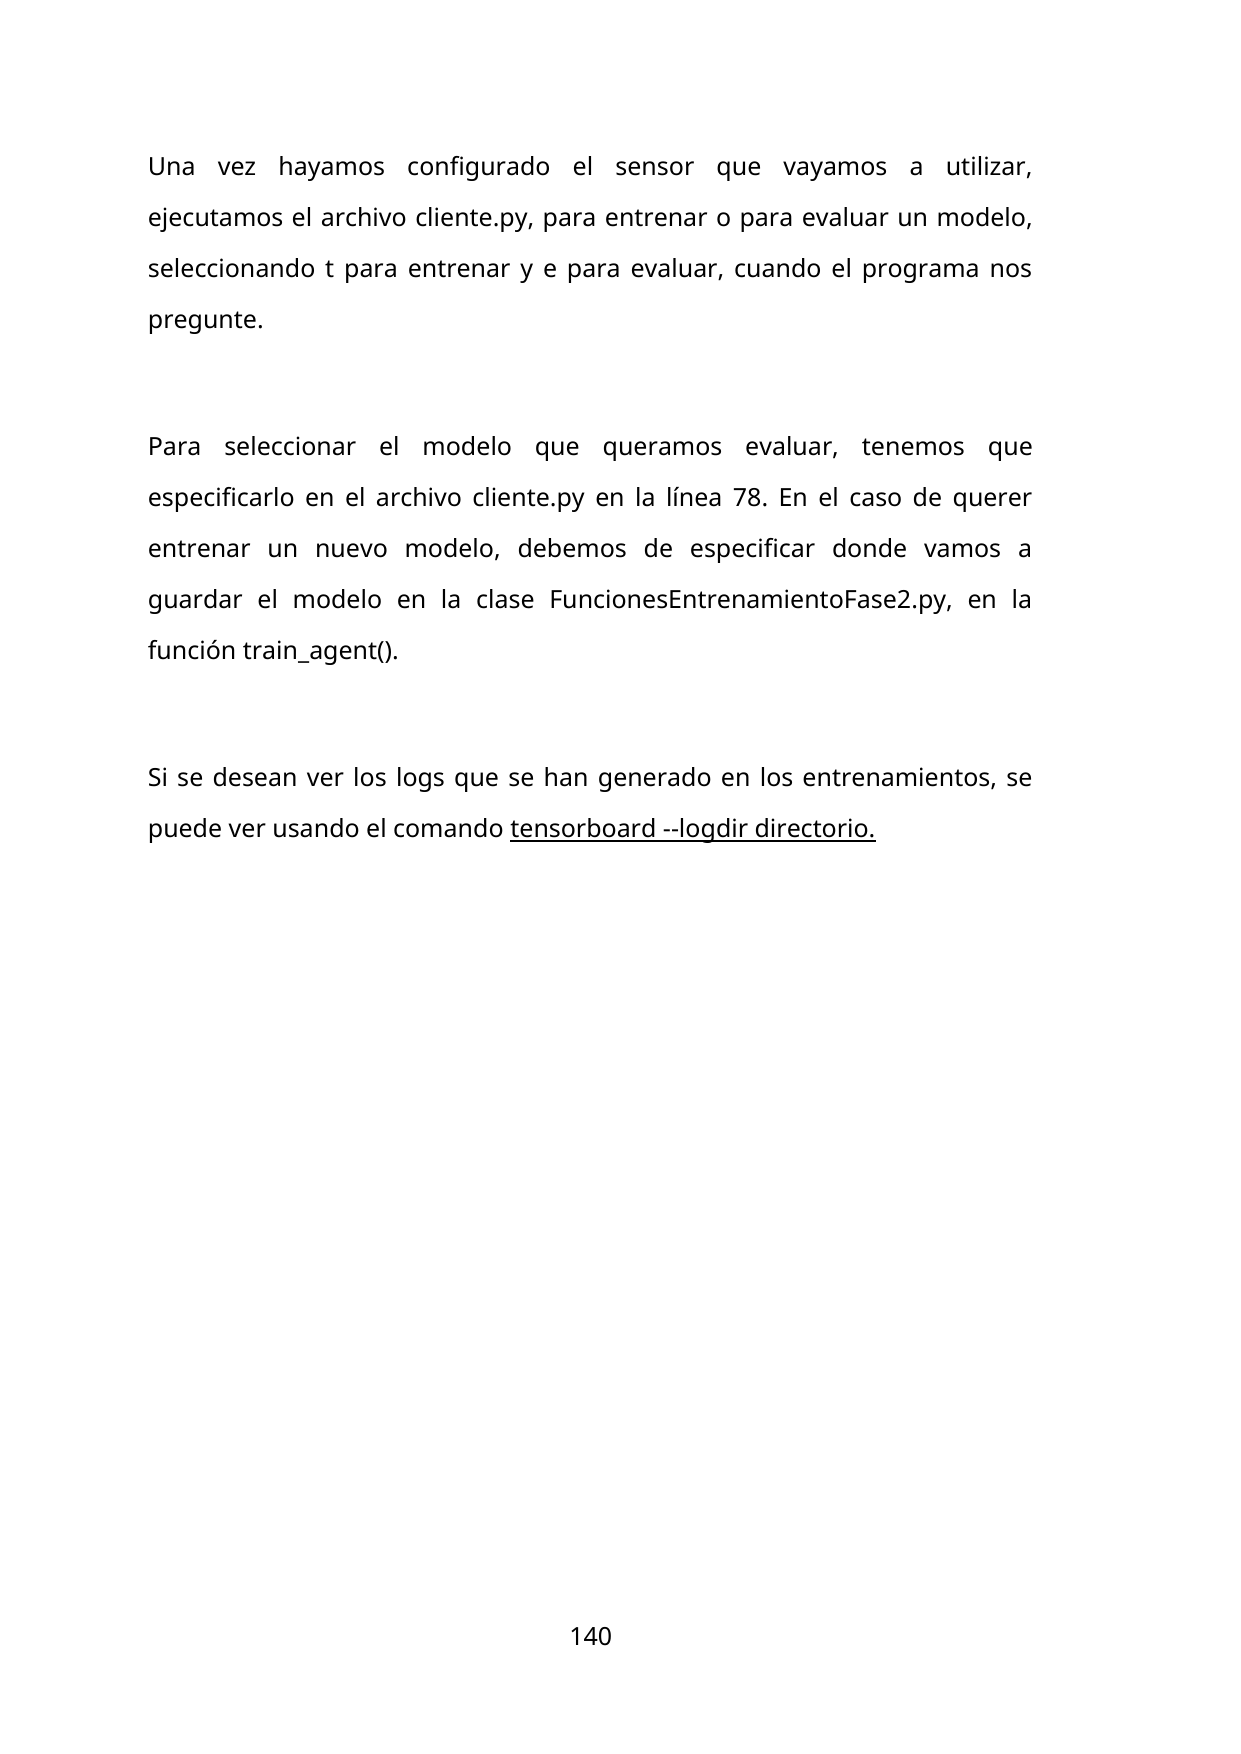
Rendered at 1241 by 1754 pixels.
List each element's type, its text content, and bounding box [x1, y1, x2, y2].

text Una vez hayamos configurado el sensor que vayamos a utilizar, ejecutamos el archivo cliente.py, para entrenar o para evaluar un modelo, seleccionando t para entrenar y e para evaluar, cuando el programa nos pregunte. [148, 148, 1033, 336]
text Para seleccionar el modelo que queramos evaluar, tenemos que especificarlo en el archivo cliente.py en la línea 78. En el caso de querer entrenar un nuevo modelo, debemos de especificar donde vamos a guardar el modelo en la clase FuncionesEntrenamientoFase2.py, en la función train_agent(). [148, 428, 1033, 667]
text Si se desean ver los logs que se han generado en los entrenamientos, se puede ver usando el comando tensorboard --logdir directorio. [148, 760, 1033, 845]
